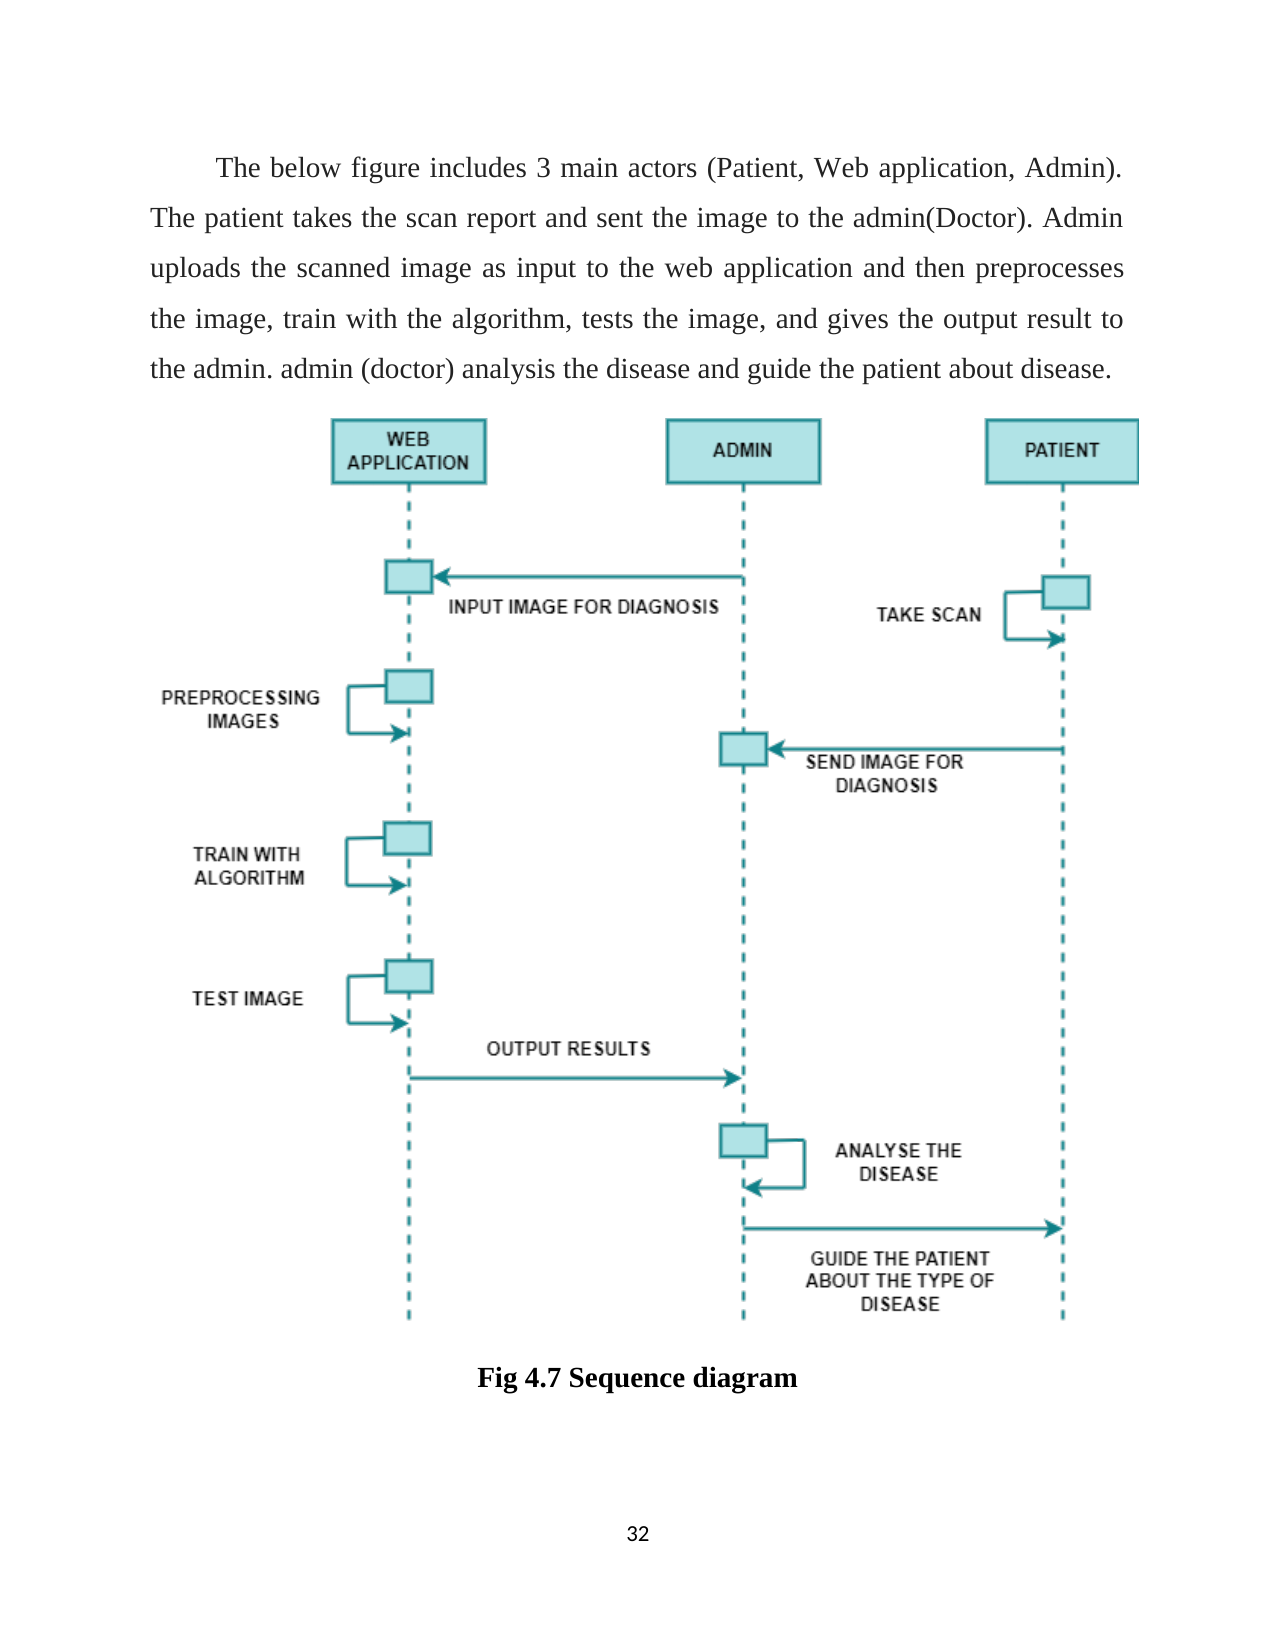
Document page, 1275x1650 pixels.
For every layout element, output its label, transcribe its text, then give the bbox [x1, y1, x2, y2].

text Fig 4.7 Sequence diagram [150, 1360, 1125, 1394]
picture [150, 418, 1139, 1330]
text The below figure includes 3 main actors (Patient, Web application, Admin). The patient takes the scan report and sent the image to the admin(Doctor). Admin uploads the scanned image as input to the web application and then preprocesses the image, train with the algorithm, tests the image, and gives the output result to the admin. admin (doctor) analysis the disease and guide the patient about disease. [150, 150, 1125, 385]
